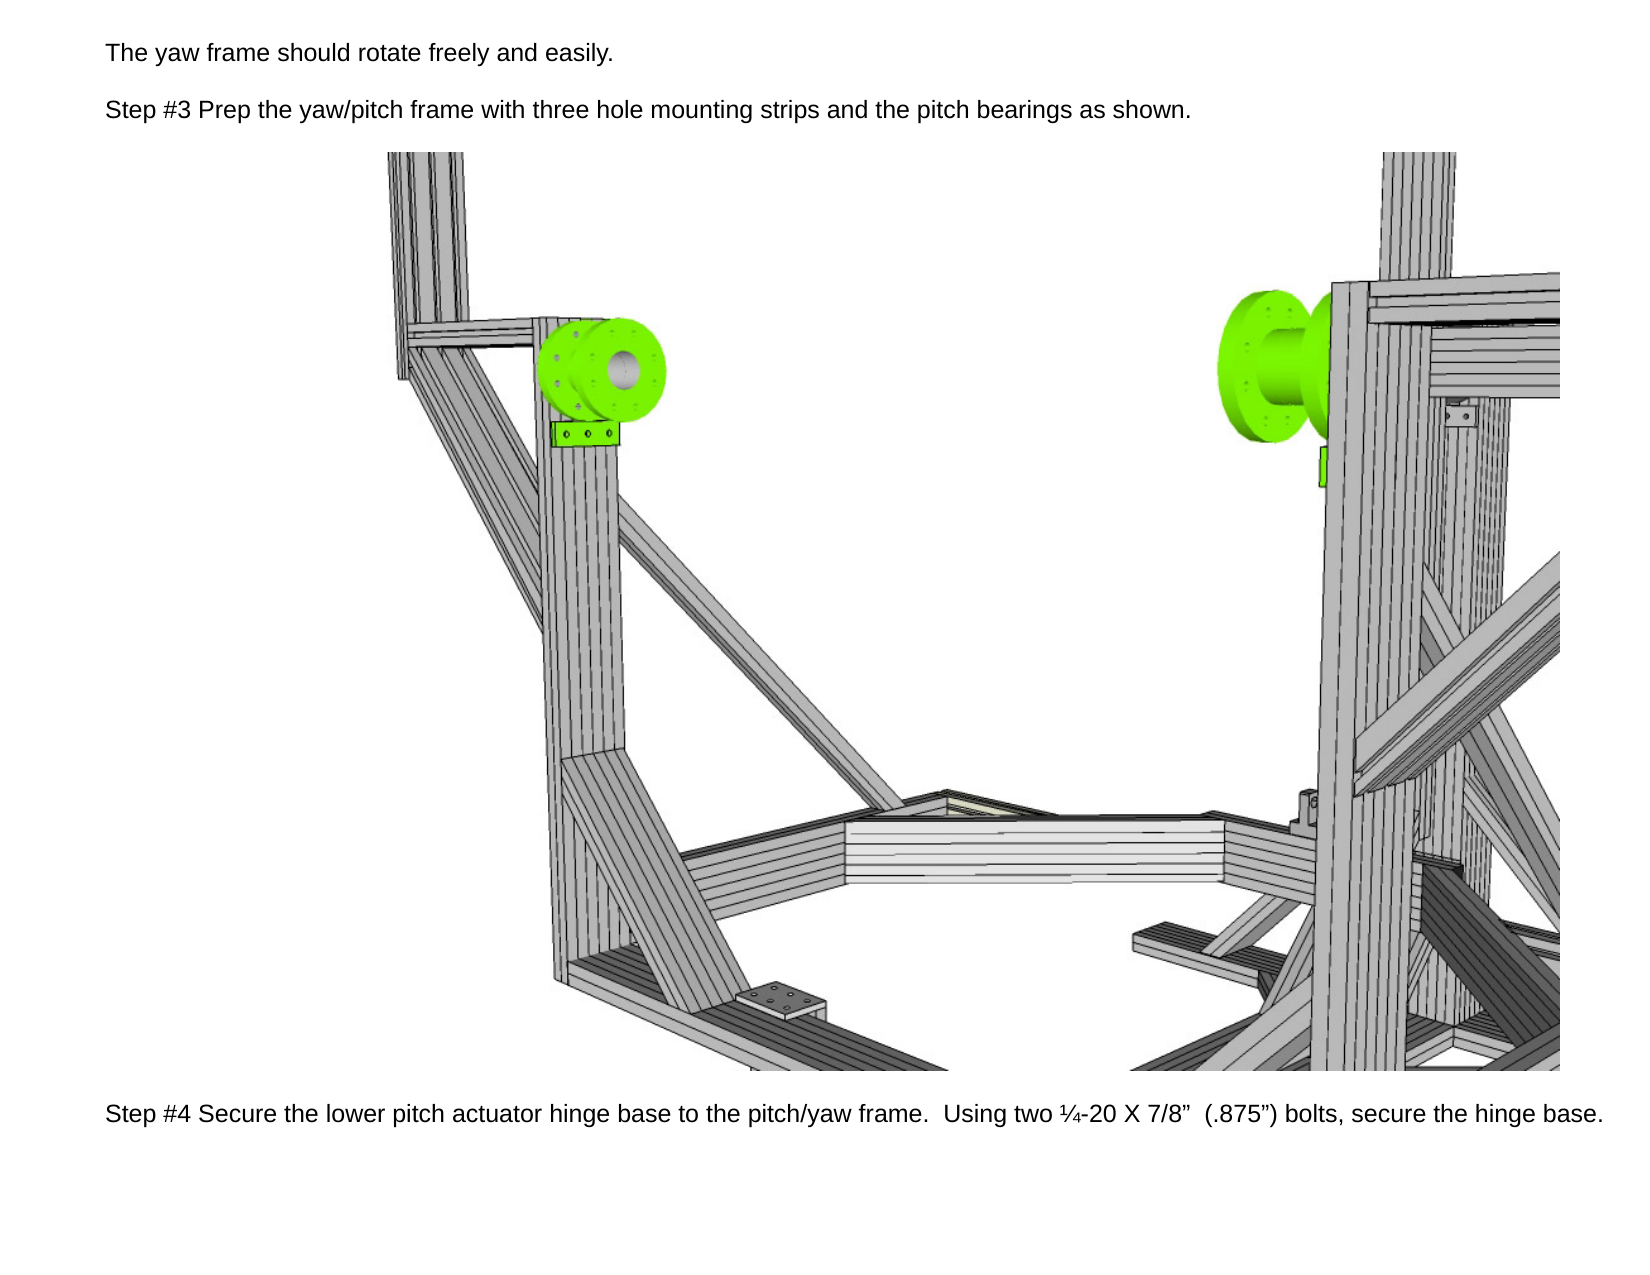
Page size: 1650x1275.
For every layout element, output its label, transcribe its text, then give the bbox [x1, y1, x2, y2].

picture [105, 152, 1560, 1071]
text Step #4 Secure the lower pitch actuator hinge base to the pitch/yaw frame. Using two ¼-20 X 7/8” (.875”) bolts, secure the hinge base. [105, 1099, 1620, 1128]
text The yaw frame should rotate freely and easily. [105, 37, 1620, 66]
text Step #3 Prep the yaw/pitch frame with three hole mounting strips and the pitch bearings as shown. [105, 95, 1620, 124]
